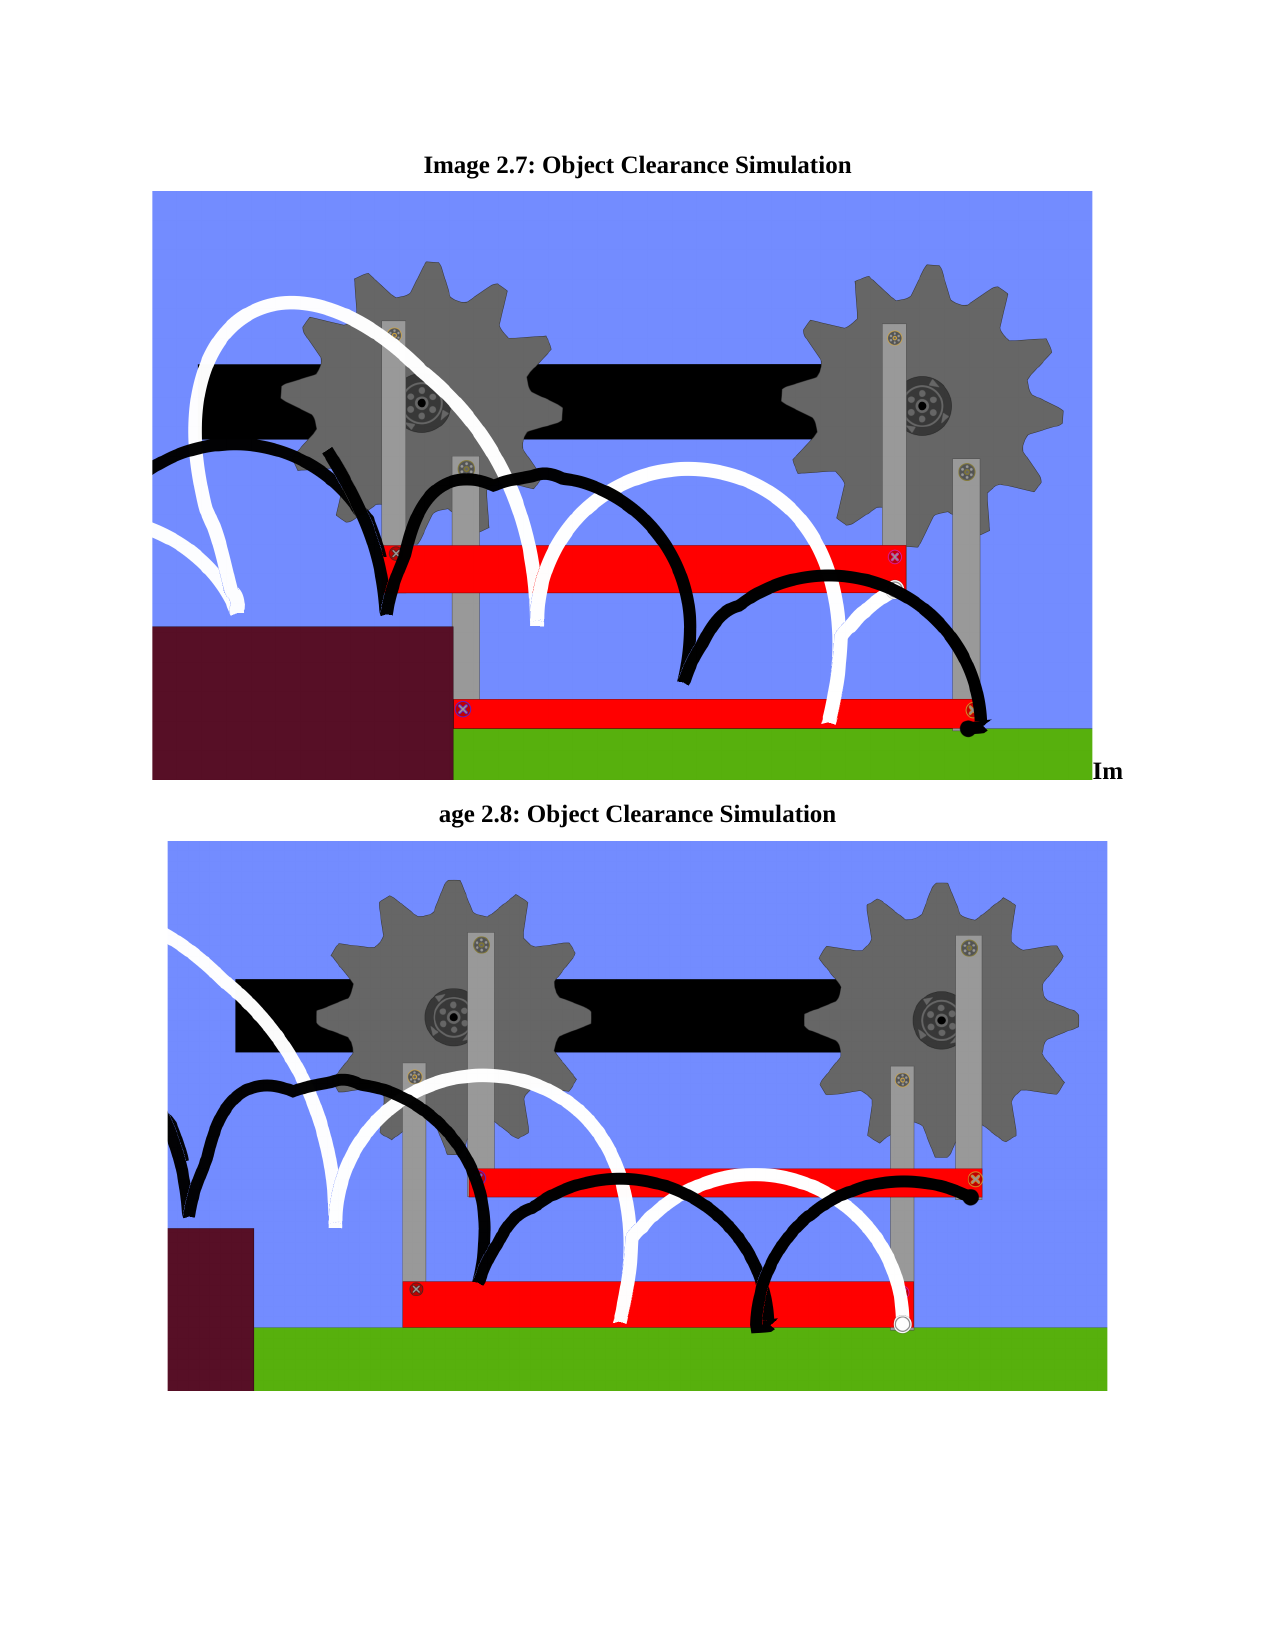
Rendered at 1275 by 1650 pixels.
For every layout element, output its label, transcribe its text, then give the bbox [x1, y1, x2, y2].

picture [167, 841, 1108, 1391]
picture [152, 191, 1093, 780]
